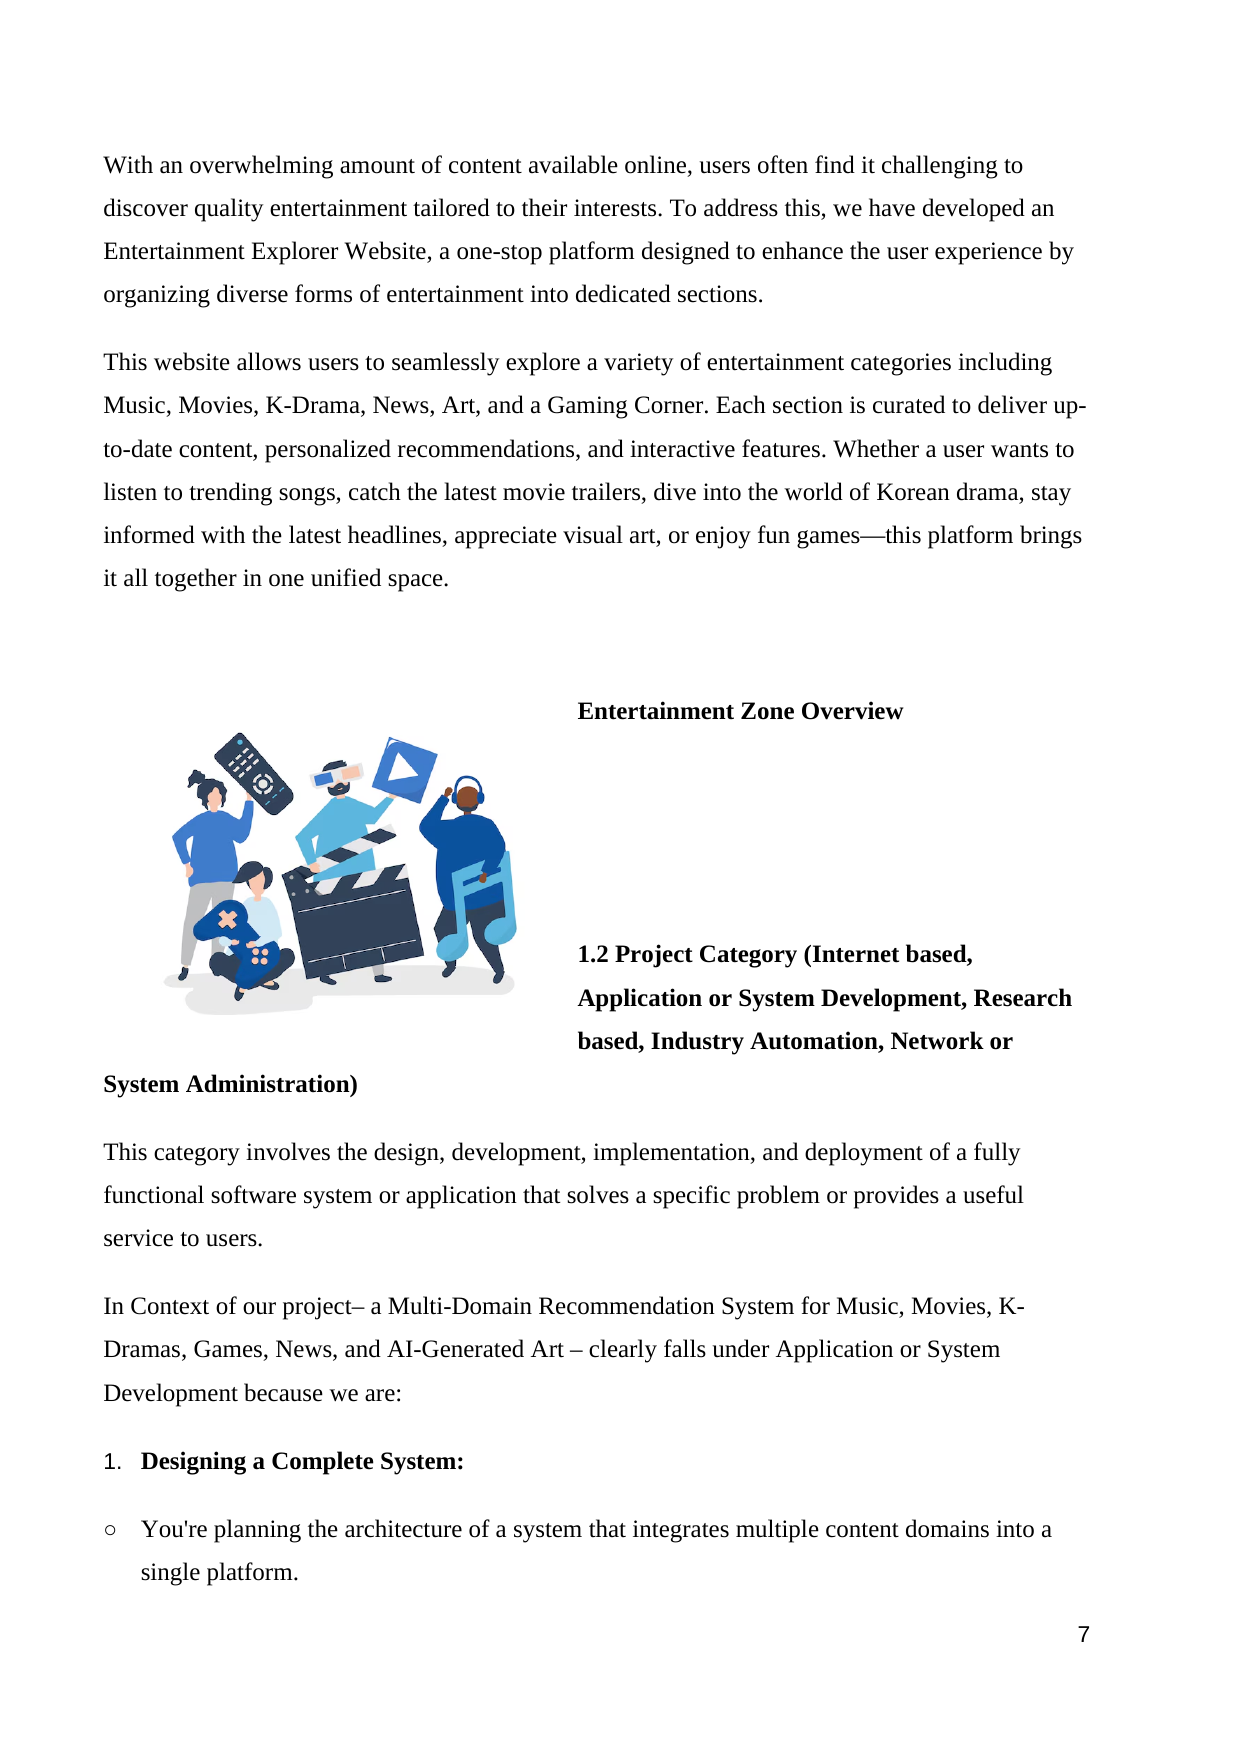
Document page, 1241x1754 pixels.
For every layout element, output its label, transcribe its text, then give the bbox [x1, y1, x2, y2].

text This category involves the design, development, implementation, and deployment of a fully functional software system or application that solves a specific problem or provides a useful service to users. [103, 1137, 1090, 1252]
text 1.2 Project Category (Internet based, Application or System Development, Research based, Industry Automation, Network or System Administration) [103, 939, 1090, 1098]
list You're planning the architecture of a system that integrates multiple content domains into a single platform. [103, 1514, 1090, 1586]
picture [121, 714, 559, 1031]
text In Context of our project– a Multi-Domain Recommendation System for Music, Movies, K-Dramas, Games, News, and AI-Generated Art – clearly falls under Application or System Development because we are: [103, 1291, 1090, 1406]
text With an overwhelming amount of content available online, users often find it challenging to discover quality entertainment tailored to their interests. To address this, we have developed an Entertainment Explorer Website, a one-stop platform designed to enhance the user experience by organizing diverse forms of entertainment into dedicated sections. [103, 150, 1090, 308]
list Designing a Complete System: [103, 1446, 1090, 1474]
text Entertainment Zone Overview [103, 696, 1090, 724]
text This website allows users to seamlessly explore a variety of entertainment categories including Music, Movies, K-Drama, News, Art, and a Gaming Corner. Each section is curated to deliver up-to-date content, personalized recommendations, and interactive features. Whether a user wants to listen to trending songs, catch the latest movie trailers, dive into the world of Korean drama, stay informed with the latest headlines, appreciate visual art, or enjoy fun games—this platform brings it all together in one unified space. [103, 347, 1090, 592]
